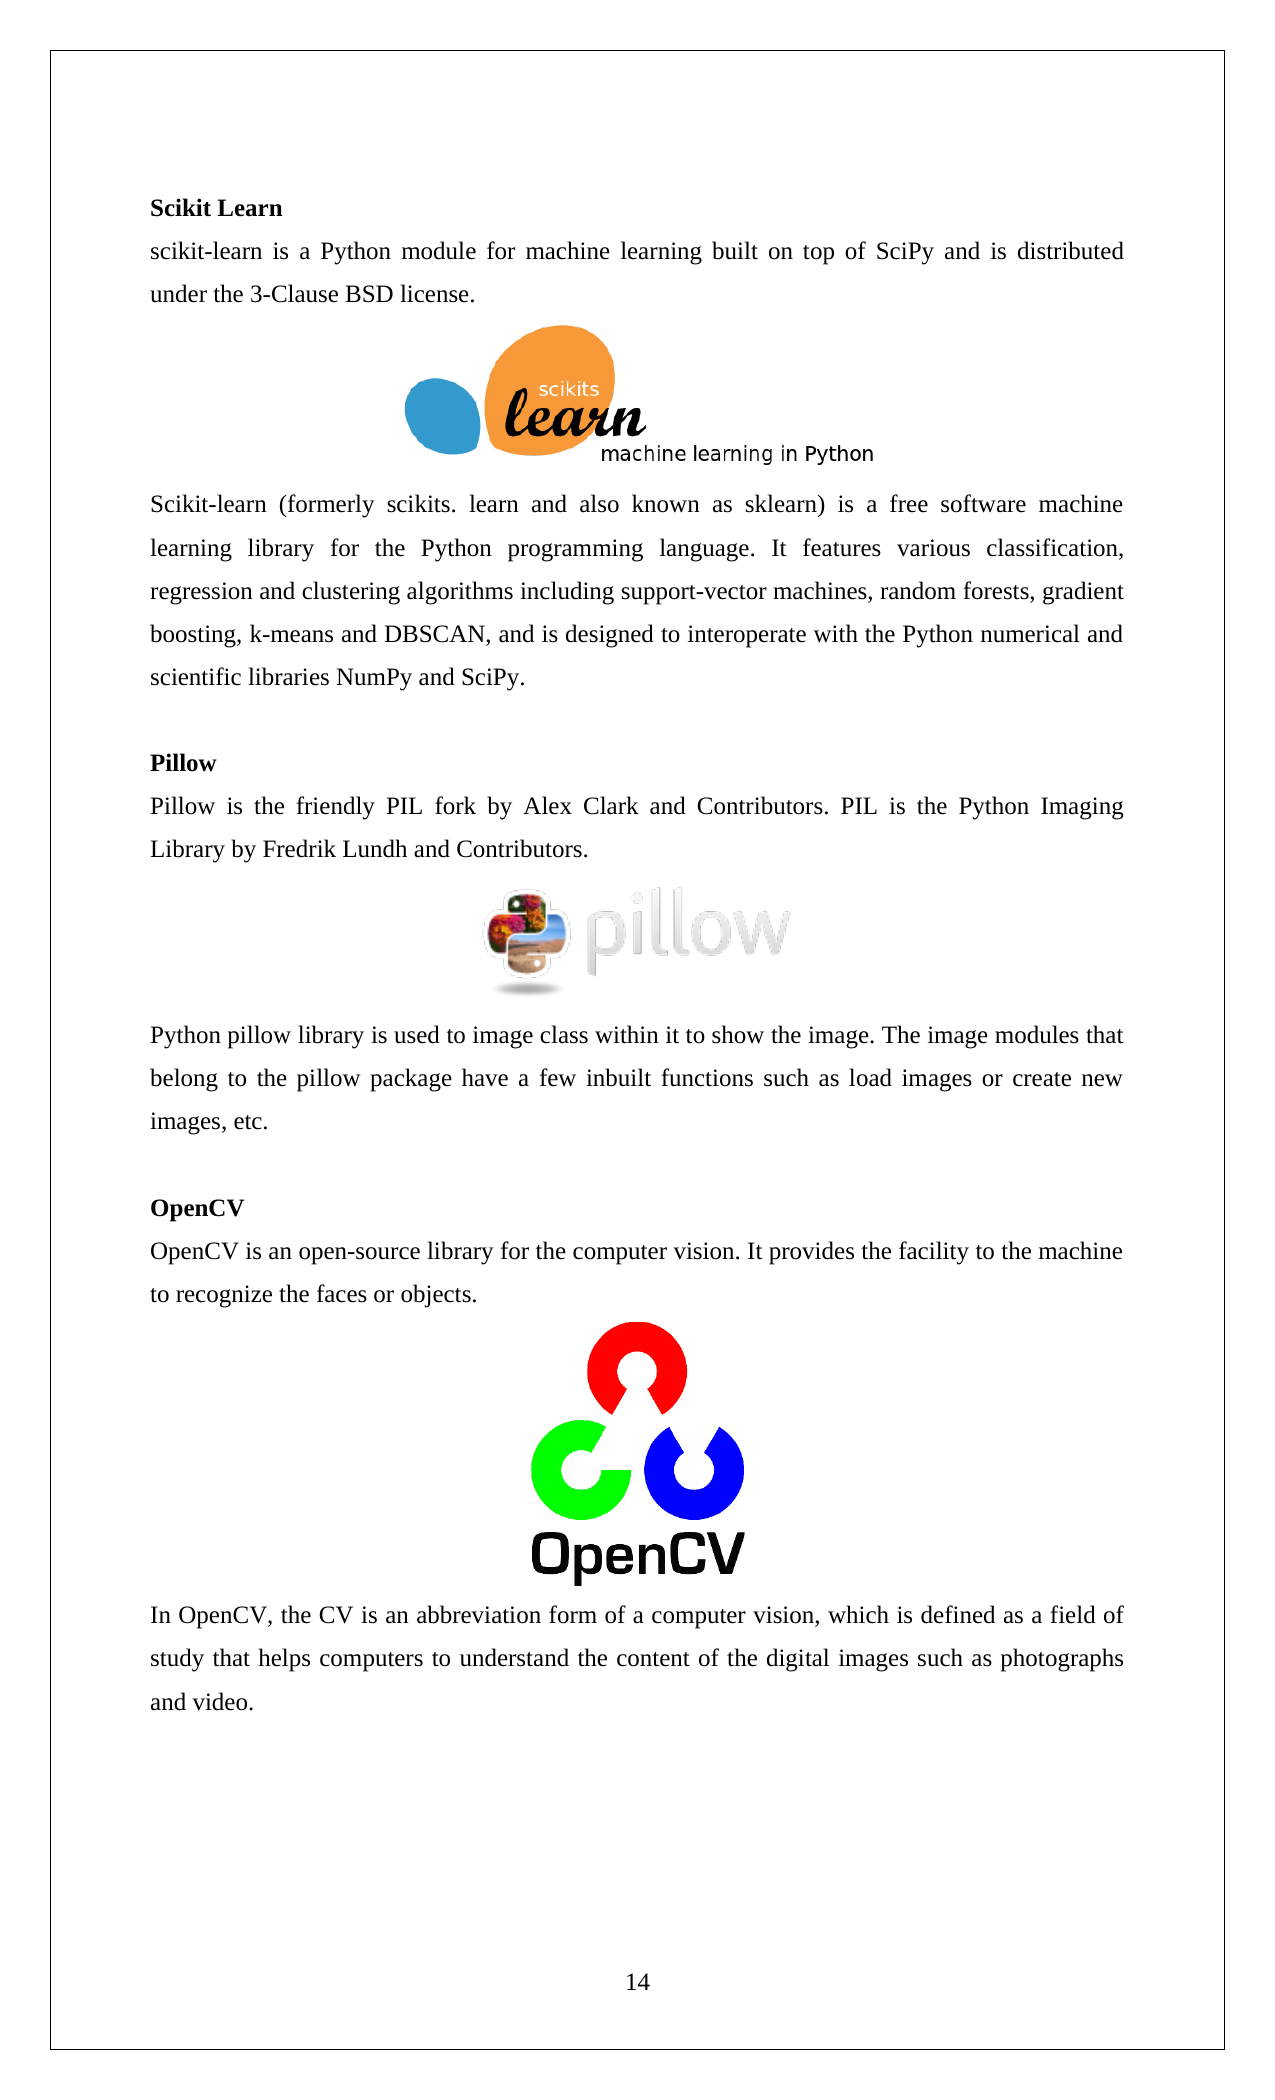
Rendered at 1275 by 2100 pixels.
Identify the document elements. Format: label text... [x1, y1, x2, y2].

picture [401, 322, 874, 476]
picture [466, 877, 809, 1006]
text In OpenCV, the CV is an abbreviation form of a computer vision, which is defined as a field of study that helps computers to understand the content of the digital images such as photographs and video. [150, 1600, 1125, 1715]
picture [530, 1322, 745, 1586]
text OpenCV [150, 1193, 1125, 1221]
text Pillow is the friendly PIL fork by Alex Clark and Contributors. PIL is the Python Imaging Library by Fredrik Lundh and Contributors. [150, 791, 1125, 863]
text Python pillow library is used to image class within it to show the image. The image modules that belong to the pillow package have a few inbuilt functions such as load images or create new images, etc. [150, 1020, 1125, 1135]
text Pillow [150, 748, 1125, 777]
text Scikit-learn (formerly scikits. learn and also known as sklearn) is a free software machine learning library for the Python programming language. It features various classification, regression and clustering algorithms including support-vector machines, random forests, gradient boosting, k-means and DBSCAN, and is designed to interoperate with the Python numerical and scientific libraries NumPy and SciPy. [150, 489, 1125, 691]
text scikit-learn is a Python module for machine learning built on top of SciPy and is distributed under the 3-Clause BSD license. [150, 236, 1125, 308]
text Scikit Learn [150, 193, 1125, 222]
text OpenCV is an open-source library for the computer vision. It provides the facility to the machine to recognize the faces or objects. [150, 1236, 1125, 1308]
